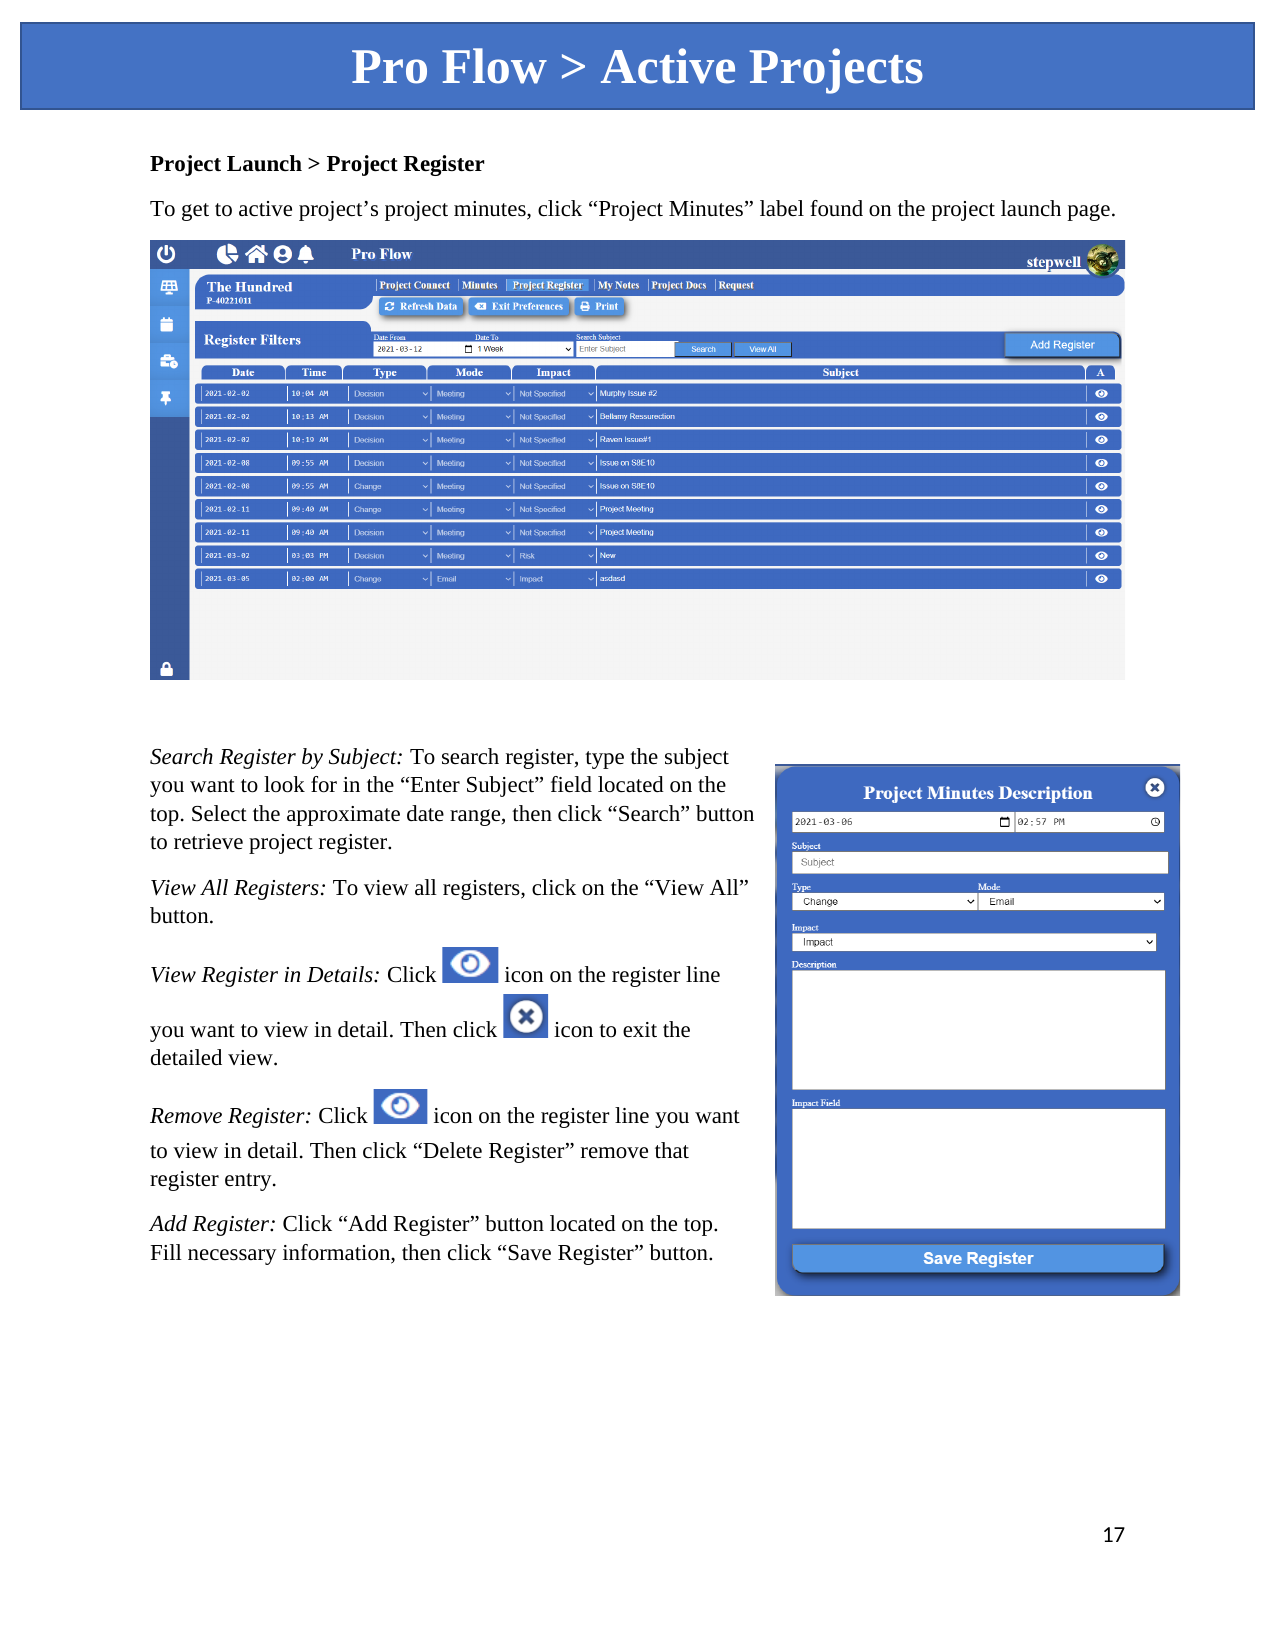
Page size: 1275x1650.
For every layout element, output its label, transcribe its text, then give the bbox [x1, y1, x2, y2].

text Search Register by Subject: To search register, type the subject you want to look for in the “Enter Subject” field located on the top. Select the approximate date range, then click “Search” button to retrieve project register. [150, 743, 1125, 855]
picture [775, 764, 1180, 1296]
text Remove Register: Click icon on the register line you want to view in detail. Then click “Delete Register” remove that register entry. [150, 1089, 775, 1191]
text View Register in Details: Click icon on the register line you want to view in detail. Then click icon to exit the detailed view. [150, 947, 775, 1071]
text Add Register: Click “Add Register” button located on the top. Fill necessary information, then click “Save Register” button. [150, 1210, 775, 1265]
picture [150, 240, 1125, 680]
text Project Launch > Project Register [150, 150, 1125, 176]
picture [373, 1089, 428, 1124]
picture [442, 947, 499, 983]
text To get to active project’s project minutes, click “Project Minutes” label found on the project launch page. [150, 195, 1125, 221]
picture [503, 994, 549, 1038]
text View All Registers: To view all registers, click on the “View All” button. [150, 873, 775, 928]
